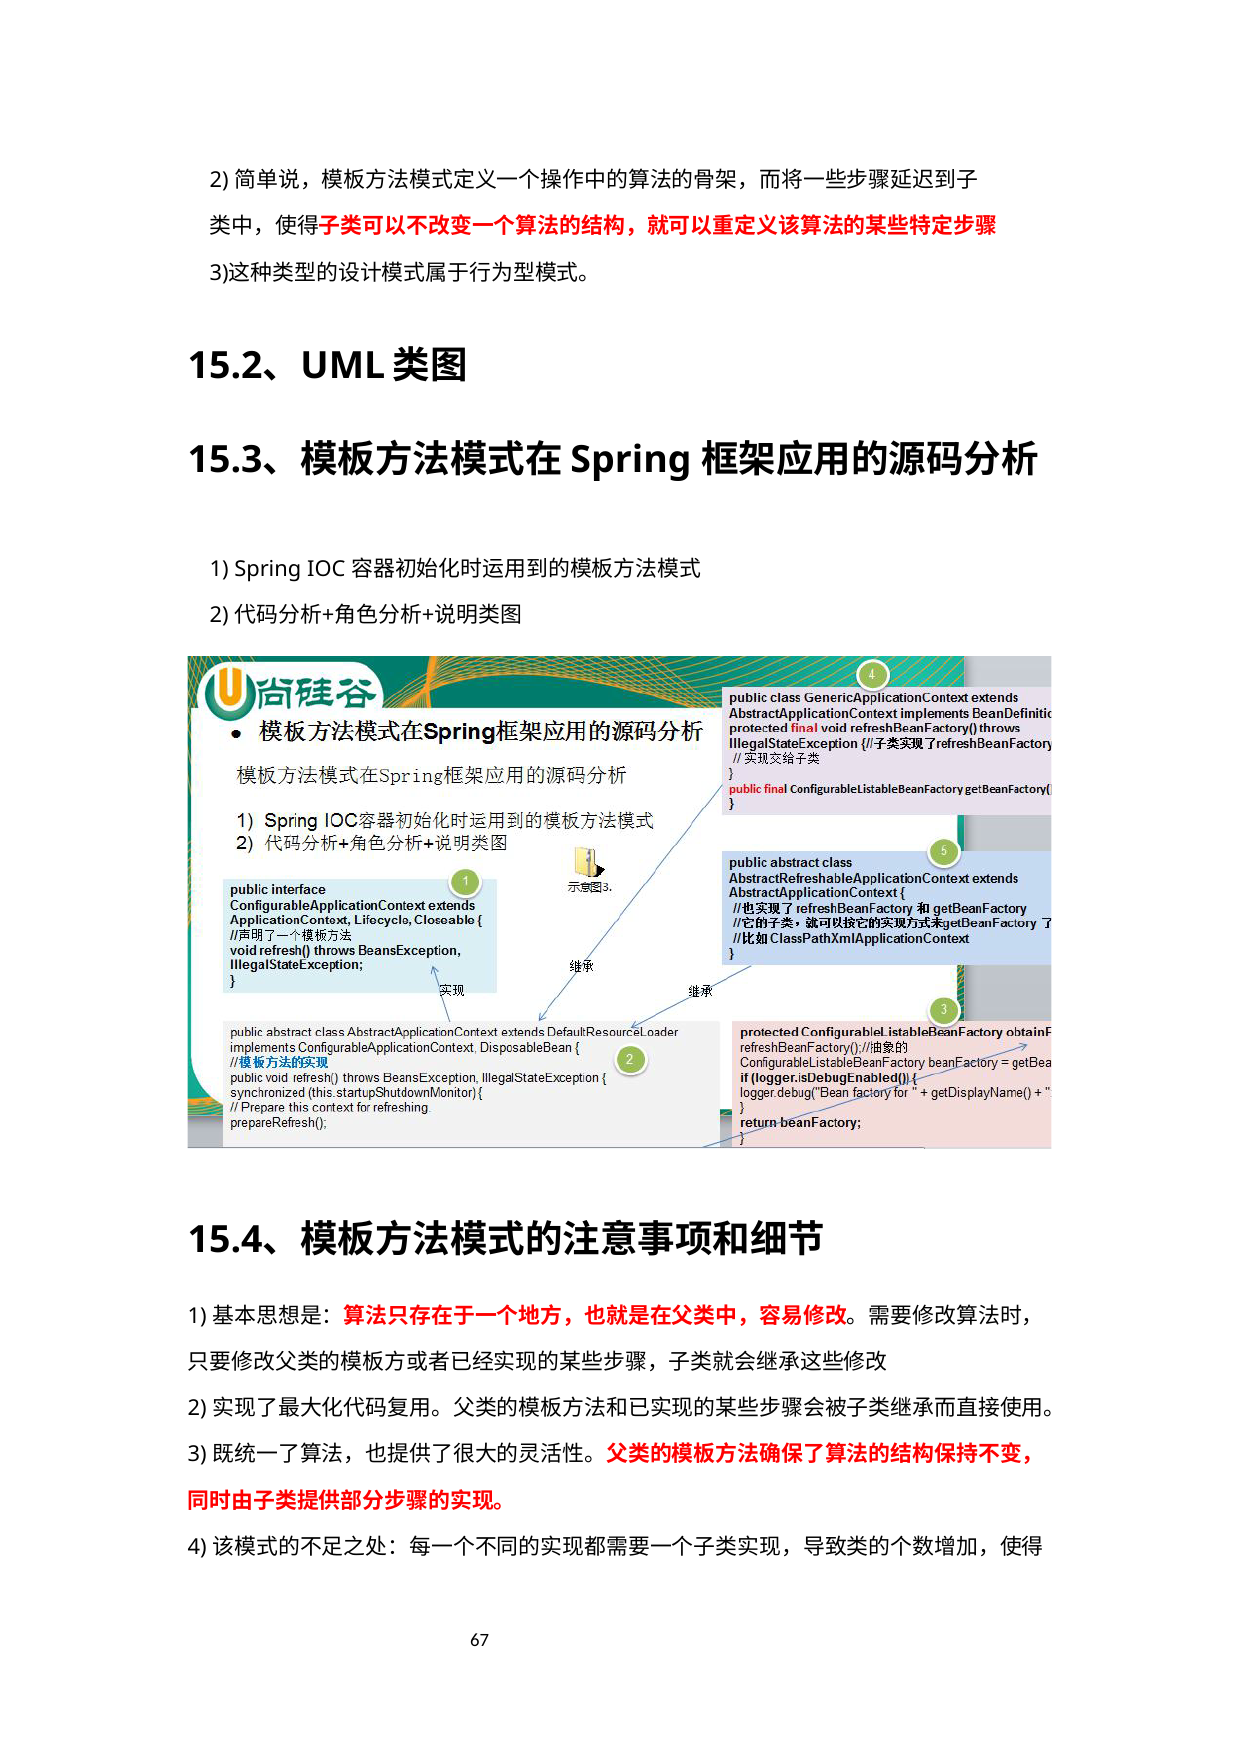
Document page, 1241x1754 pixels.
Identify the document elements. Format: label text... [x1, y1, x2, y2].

list 代码分析+角色分析+说明类图 [187, 596, 1053, 629]
subtitle 15.2、UML类图 [187, 329, 1053, 394]
list Spring IOC 容器初始化时运用到的模板方法模式 [187, 550, 1053, 583]
picture [187, 656, 1052, 1149]
list 2) 简单说，模板方法模式定义一个操作中的算法的骨架，而将一些步骤延迟到子 [187, 162, 1053, 194]
list 2) 实现了最大化代码复用。父类的模板方法和已实现的某些步骤会被子类继承而直接使用。 [187, 1390, 1053, 1422]
list 3)这种类型的设计模式属于行为型模式。 [187, 254, 1053, 287]
list 类中，使得子类可以不改变一个算法的结构，就可以重定义该算法的某些特定步骤 [187, 208, 1053, 241]
subtitle 15.3、模板方法模式在Spring 框架应用的源码分析 [187, 424, 1053, 489]
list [187, 1528, 1053, 1561]
list 1) 基本思想是：算法只存在于一个地方，也就是在父类中，容易修改。需要修改算法时，只要修改父类的模板方或者已经实现的某些步骤，子类就会继承这些修改 [187, 1297, 1053, 1376]
subtitle 15.4、模板方法模式的注意事项和细节 [187, 1203, 1053, 1268]
list 3) 既统一了算法，也提供了很大的灵活性。父类的模板方法确保了算法的结构保持不变，同时由子类提供部分步骤的实现。 [187, 1436, 1053, 1515]
